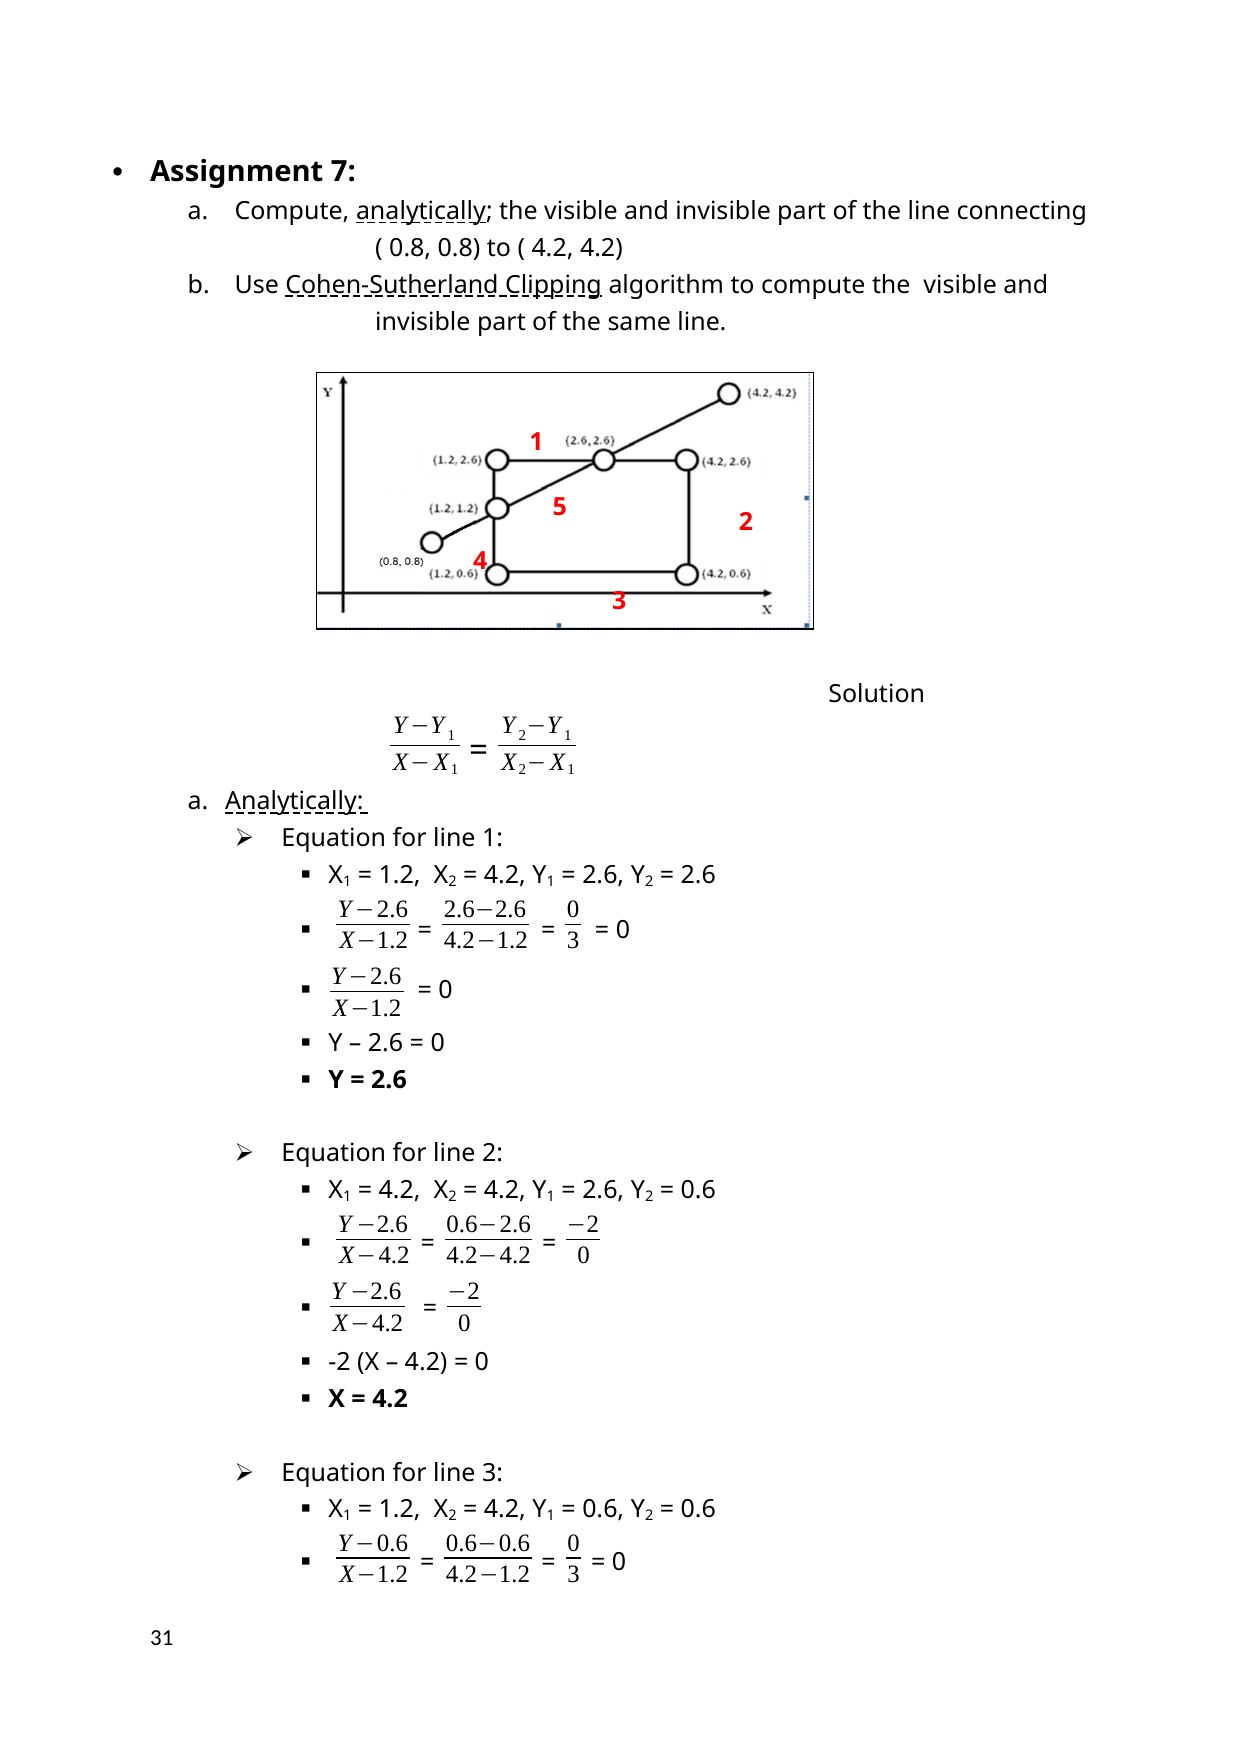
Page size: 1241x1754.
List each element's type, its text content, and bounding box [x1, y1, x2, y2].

list = = [300, 1209, 1090, 1271]
list Assignment 7: [112, 150, 1090, 190]
list Y = 2.6 [300, 1062, 1090, 1096]
list Compute, analytically; the visible and invisible part of the line connecting ( 0.8, 0.8) to ( 4.2, 4.2) [187, 193, 1090, 264]
list X1 = 4.2, X2 = 4.2, Y1 = 2.6, Y2 = 0.6 [300, 1172, 1090, 1206]
list -2 (X – 4.2) = 0 [300, 1344, 1090, 1378]
list Equation for line 2: [234, 1135, 1090, 1169]
list = = = 0 [300, 1528, 1090, 1590]
picture [317, 373, 813, 628]
list = [300, 1274, 1090, 1340]
list = [150, 712, 1090, 778]
list Solution [150, 675, 1090, 709]
list X1 = 1.2, X2 = 4.2, Y1 = 0.6, Y2 = 0.6 [300, 1491, 1090, 1525]
list Equation for line 3: [234, 1454, 1090, 1488]
list = = = 0 [300, 893, 1090, 959]
list Equation for line 1: [234, 820, 1090, 854]
list Use Cohen-Sutherland Clipping algorithm to compute the visible and invisible part of the same line. [187, 266, 1090, 337]
list X1 = 1.2, X2 = 4.2, Y1 = 2.6, Y2 = 2.6 [300, 856, 1090, 891]
list Analytically: [187, 783, 1090, 817]
list = 0 [300, 963, 1090, 1022]
list X = 4.2 [300, 1381, 1090, 1415]
list Y – 2.6 = 0 [300, 1025, 1090, 1059]
